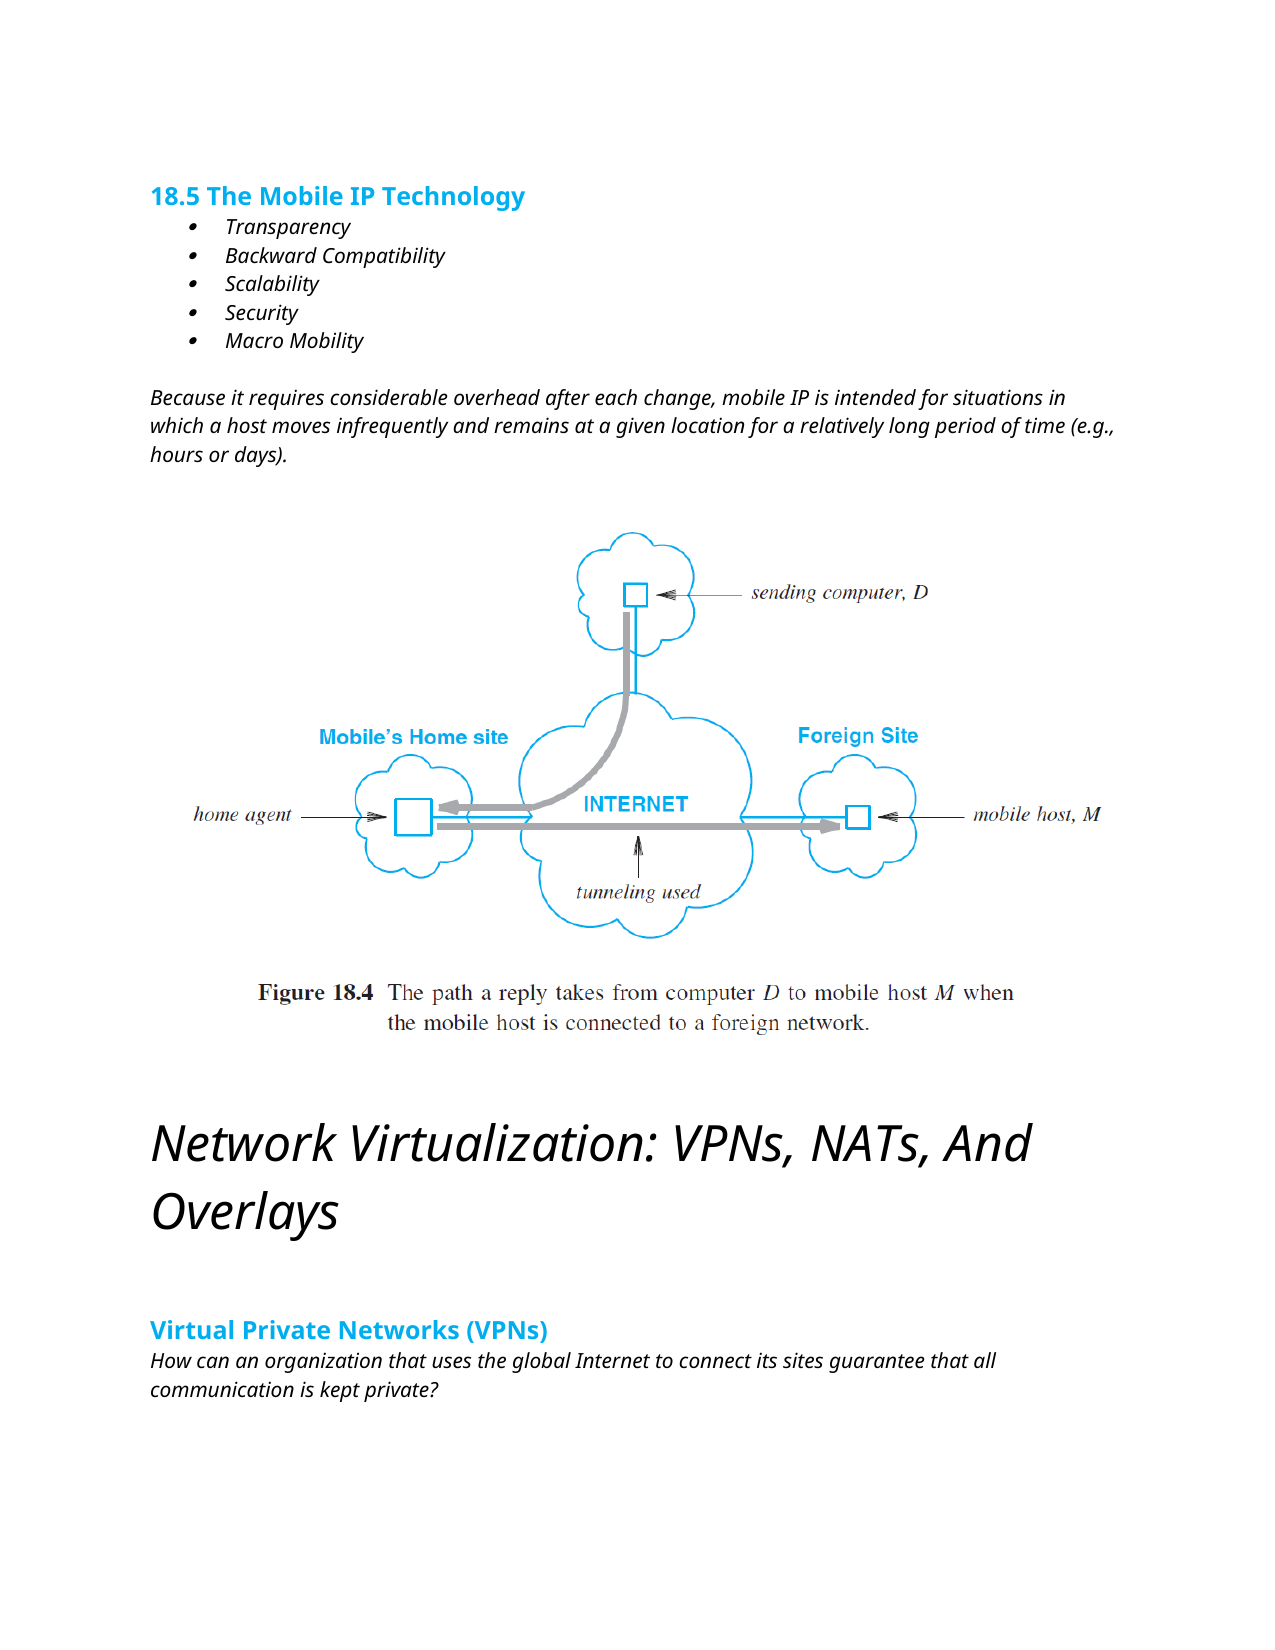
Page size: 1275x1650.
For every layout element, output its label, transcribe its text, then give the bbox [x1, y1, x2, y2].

text How can an organization that uses the global Internet to connect its sites guarantee that all communication is kept private? [150, 1346, 1125, 1403]
list Transparency [187, 212, 1125, 241]
text 18.5 The Mobile IP Technology [150, 178, 1125, 212]
list Scalability [187, 269, 1125, 298]
list Backward Compatibility [187, 241, 1125, 269]
text Virtual Private Networks (VPNs) [150, 1312, 1125, 1346]
list Security [187, 298, 1125, 326]
list Macro Mobility [187, 326, 1125, 355]
text Because it requires considerable overhead after each change, mobile IP is intended for situations in which a host moves infrequently and remains at a given location for a relatively long period of time (e.g., hours or days). [150, 383, 1125, 468]
text Network Virtualization: VPNs, NATs, And Overlays [150, 1108, 1125, 1244]
